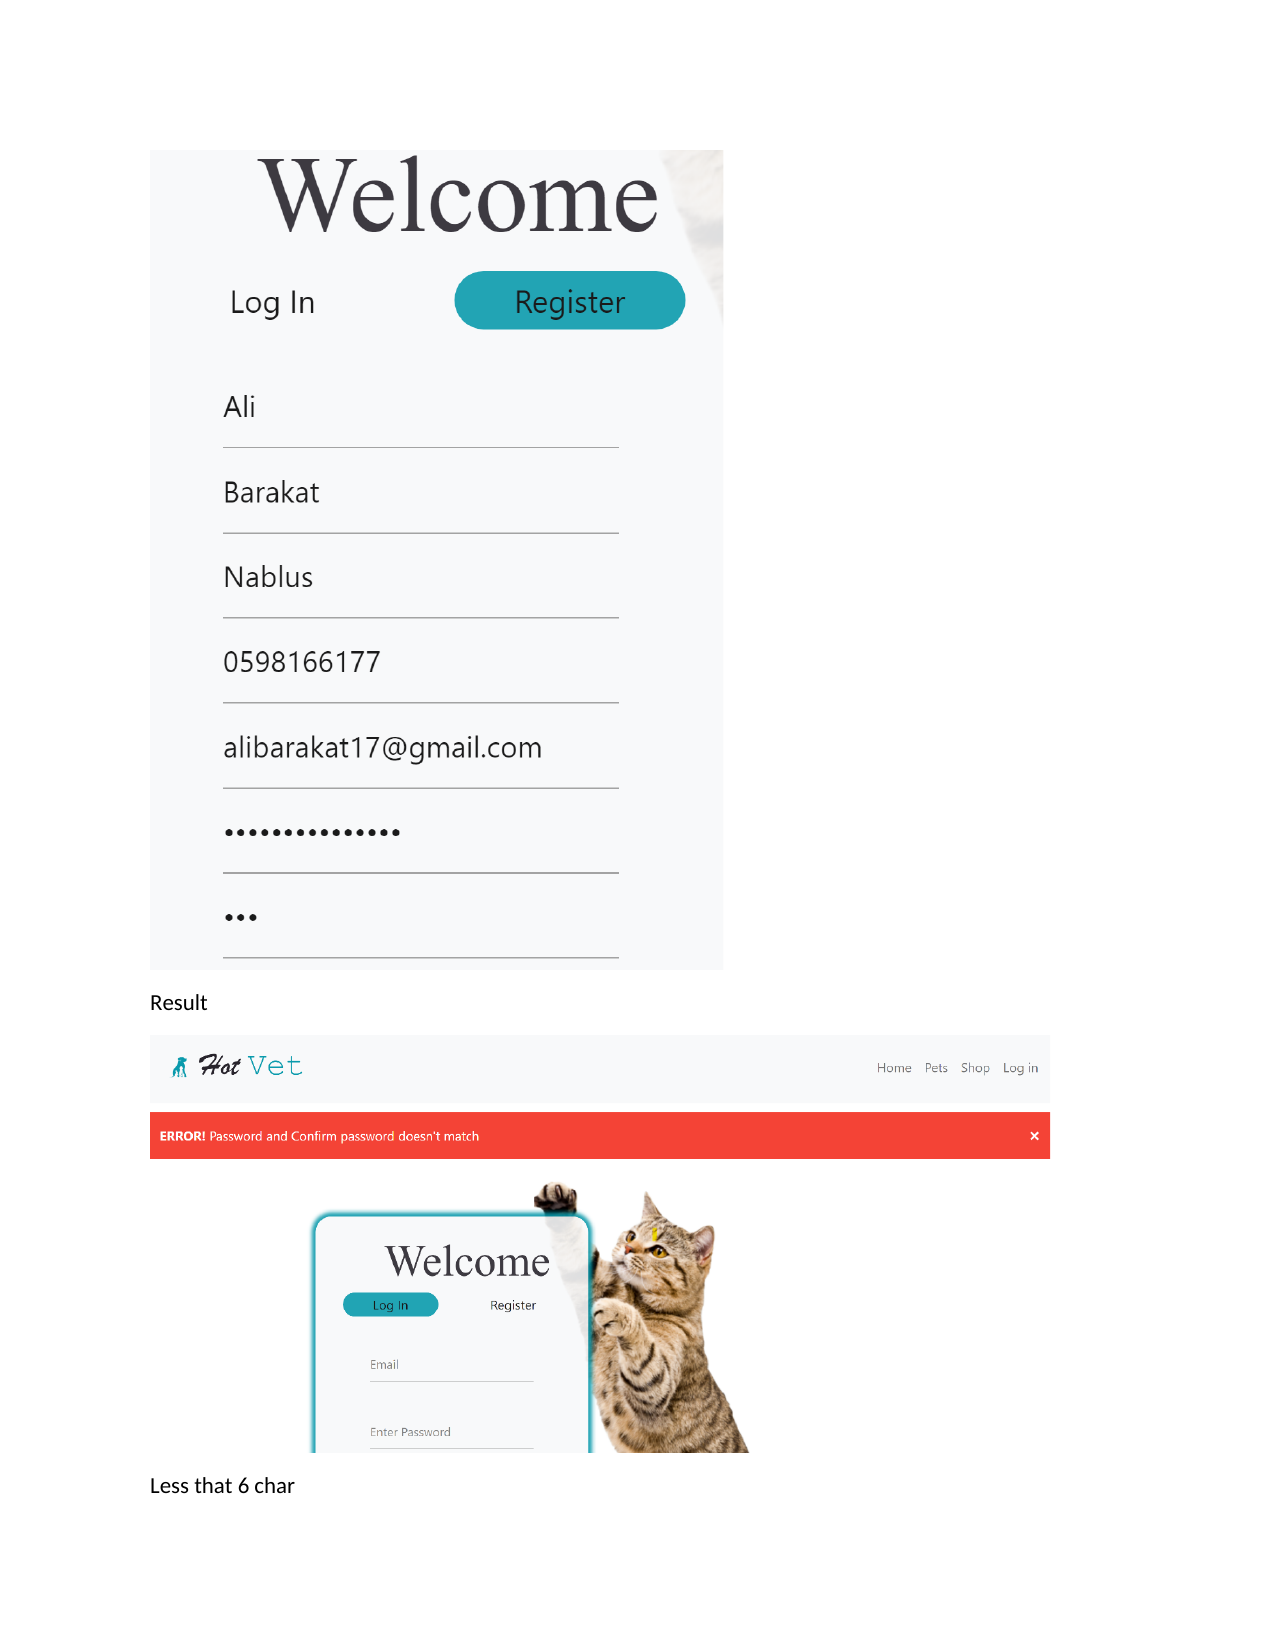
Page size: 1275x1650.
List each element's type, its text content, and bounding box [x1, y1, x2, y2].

text Less that 6 char [150, 1472, 1125, 1499]
picture [150, 1035, 1050, 1453]
text Result [150, 988, 1125, 1016]
picture [150, 150, 724, 970]
